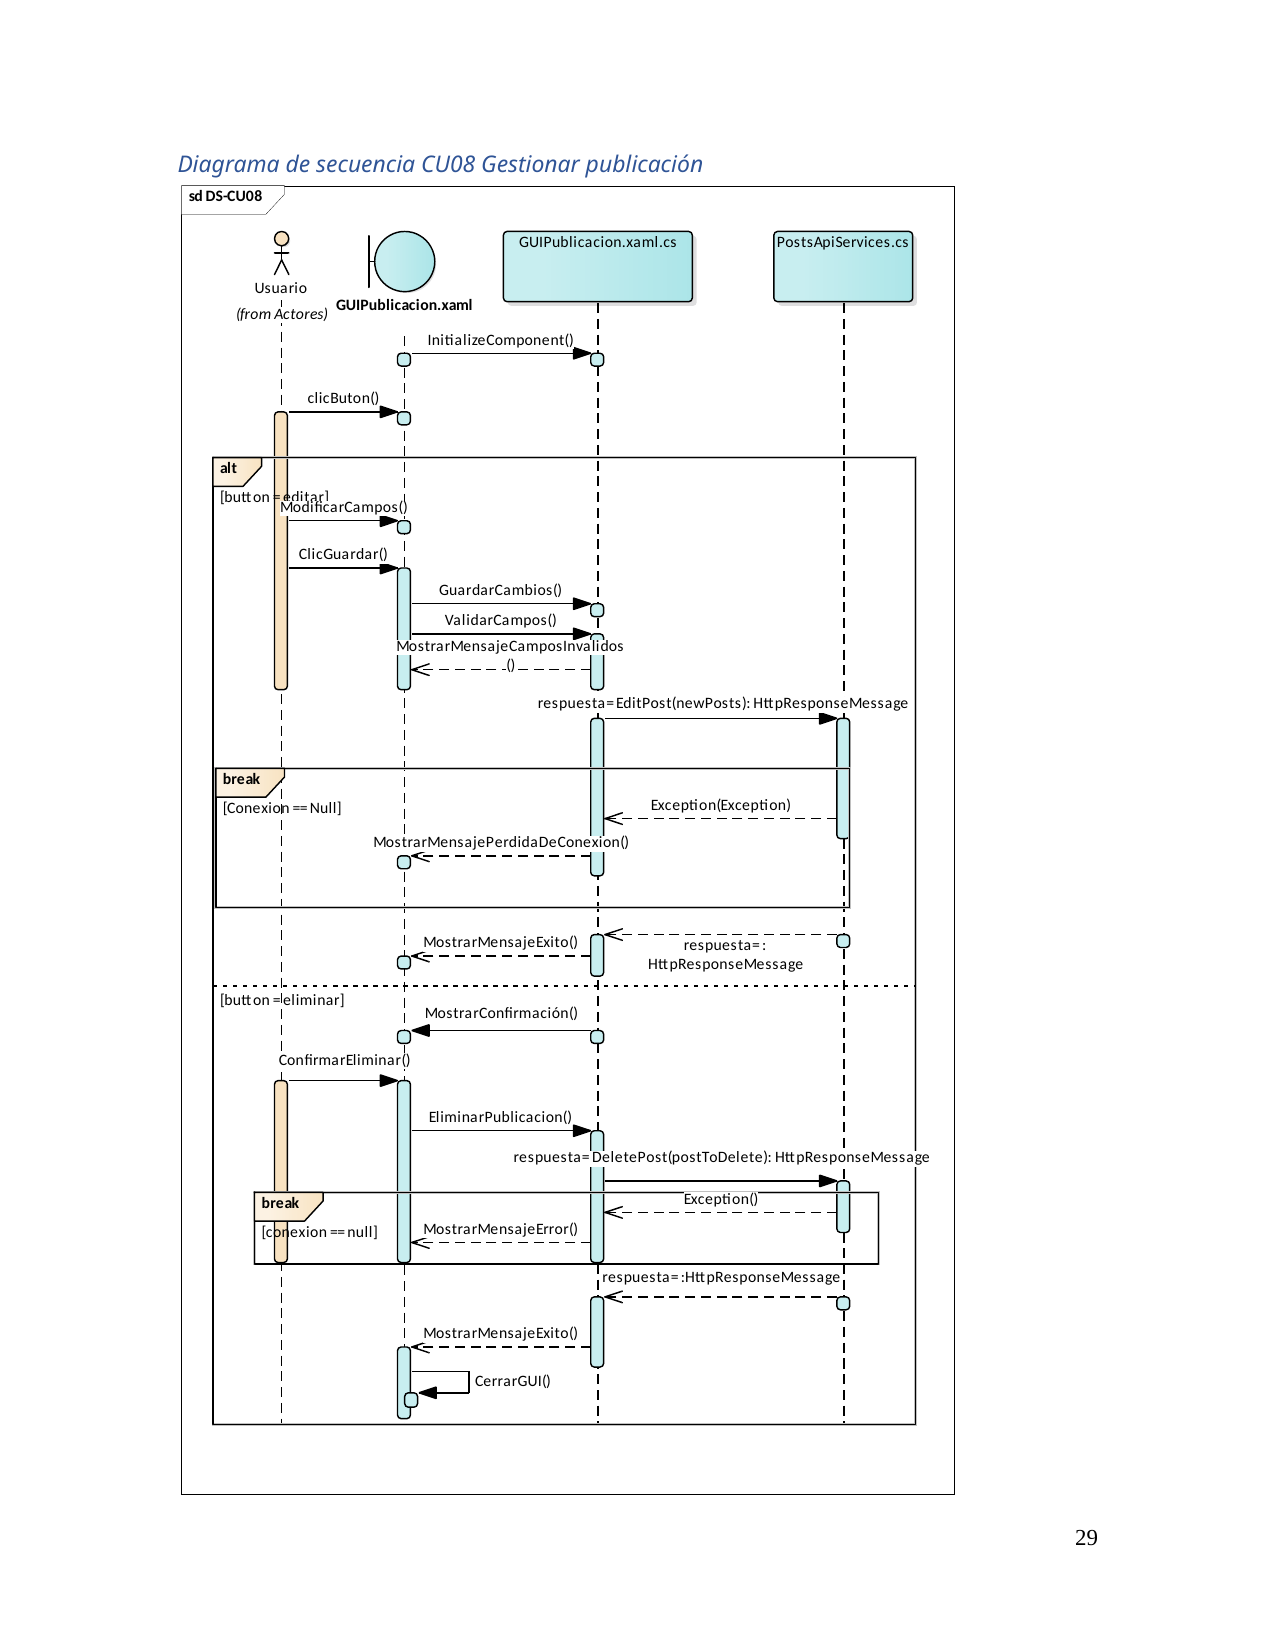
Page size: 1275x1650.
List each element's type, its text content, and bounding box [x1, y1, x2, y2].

subtitle Diagrama de secuencia CU08 Gestionar publicación [177, 148, 1098, 179]
